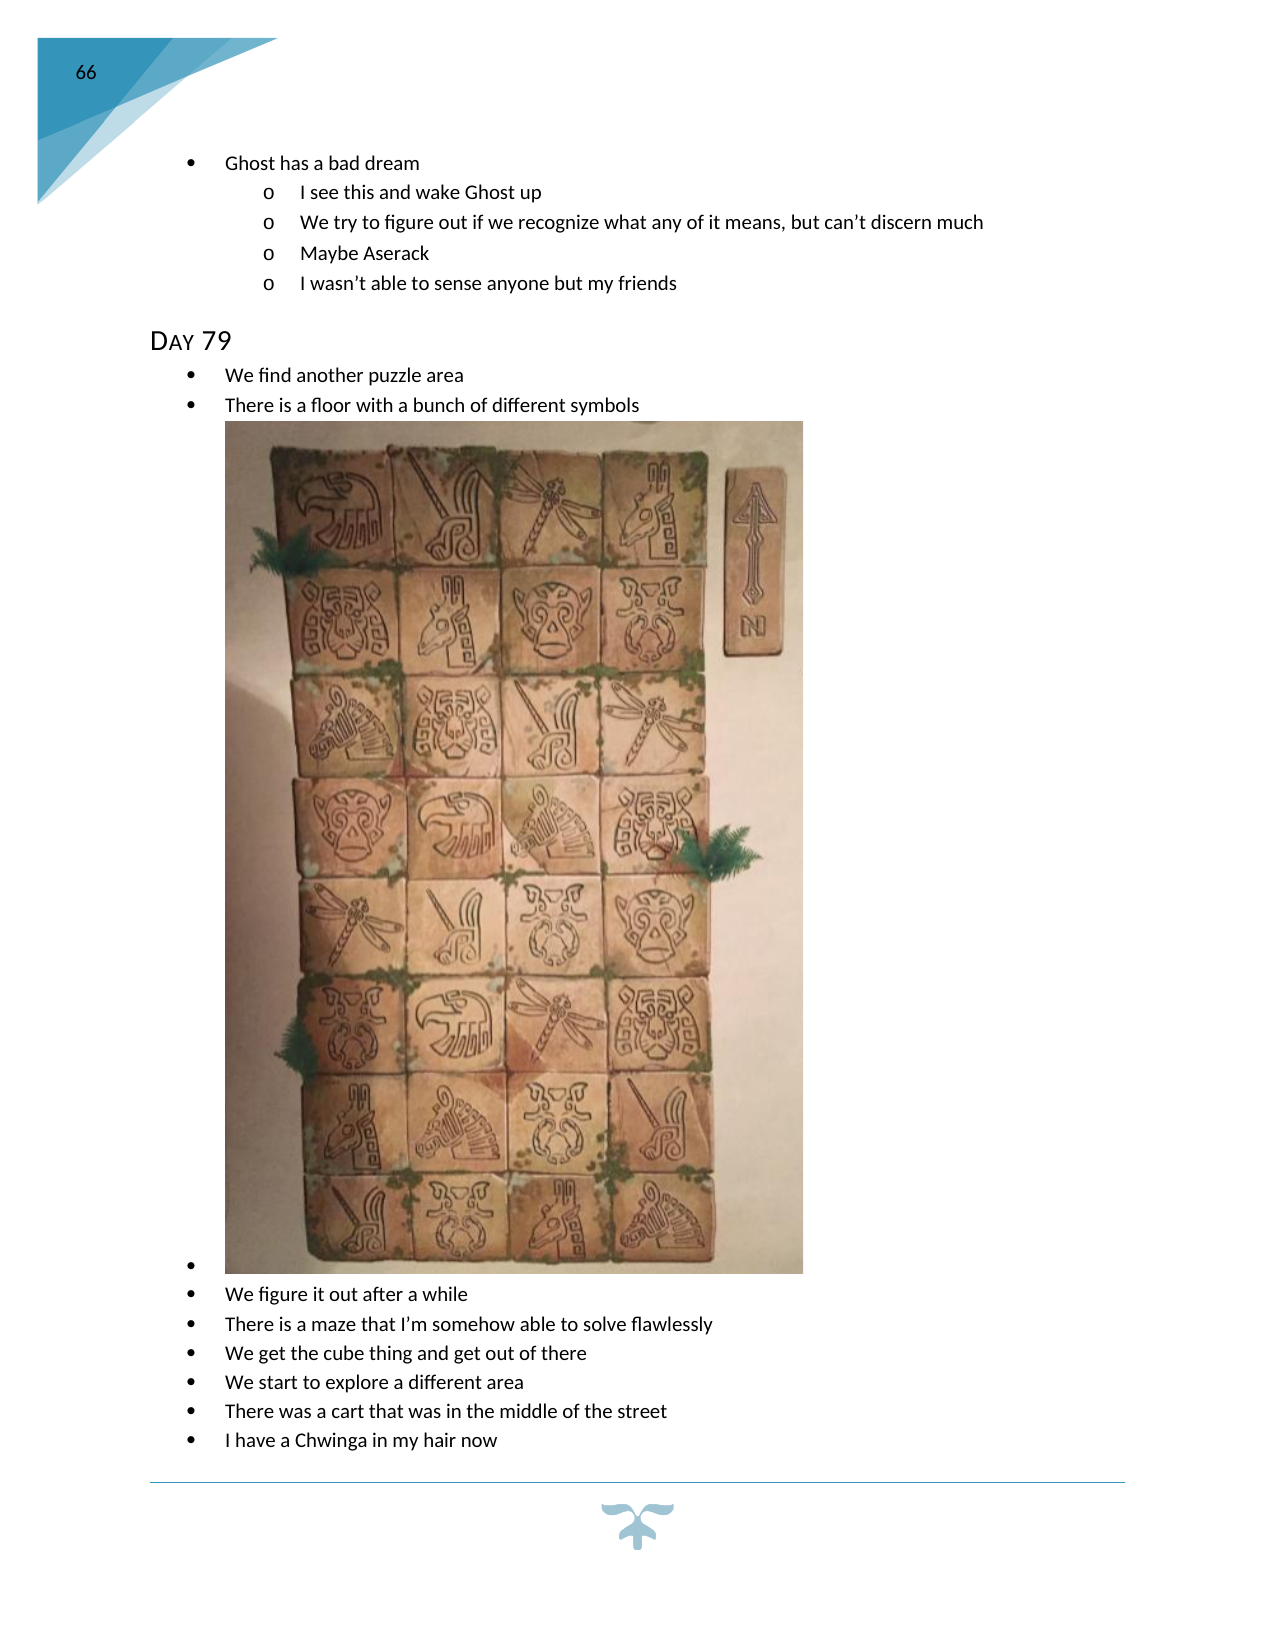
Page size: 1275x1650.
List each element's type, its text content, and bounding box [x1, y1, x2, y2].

list There was a cart that was in the middle of the street [187, 1398, 1125, 1424]
list I wasn’t able to sense anyone but my friends [262, 270, 1125, 297]
subtitle Day 79 [150, 322, 1125, 357]
list Maybe Aserack [262, 240, 1125, 266]
list We find another puzzle area [187, 363, 1125, 388]
list We start to explore a different area [187, 1369, 1125, 1394]
list We get the cube thing and get out of there [187, 1340, 1125, 1365]
list There is a floor with a bunch of different symbols [187, 392, 1125, 417]
list Ghost has a bad dream [187, 150, 1125, 175]
list There is a maze that I’m somehow able to solve flawlessly [187, 1311, 1125, 1336]
list I see this and wake Ghost up [262, 179, 1125, 206]
picture [37, 37, 279, 206]
picture [225, 421, 804, 1274]
list We try to figure out if we recognize what any of it means, but can’t discern much [262, 209, 1125, 236]
list We figure it out after a while [187, 1282, 1125, 1307]
list One of their names is Zagmira [601, 1504, 674, 1550]
list I have a Chwinga in my hair now [187, 1427, 1125, 1453]
